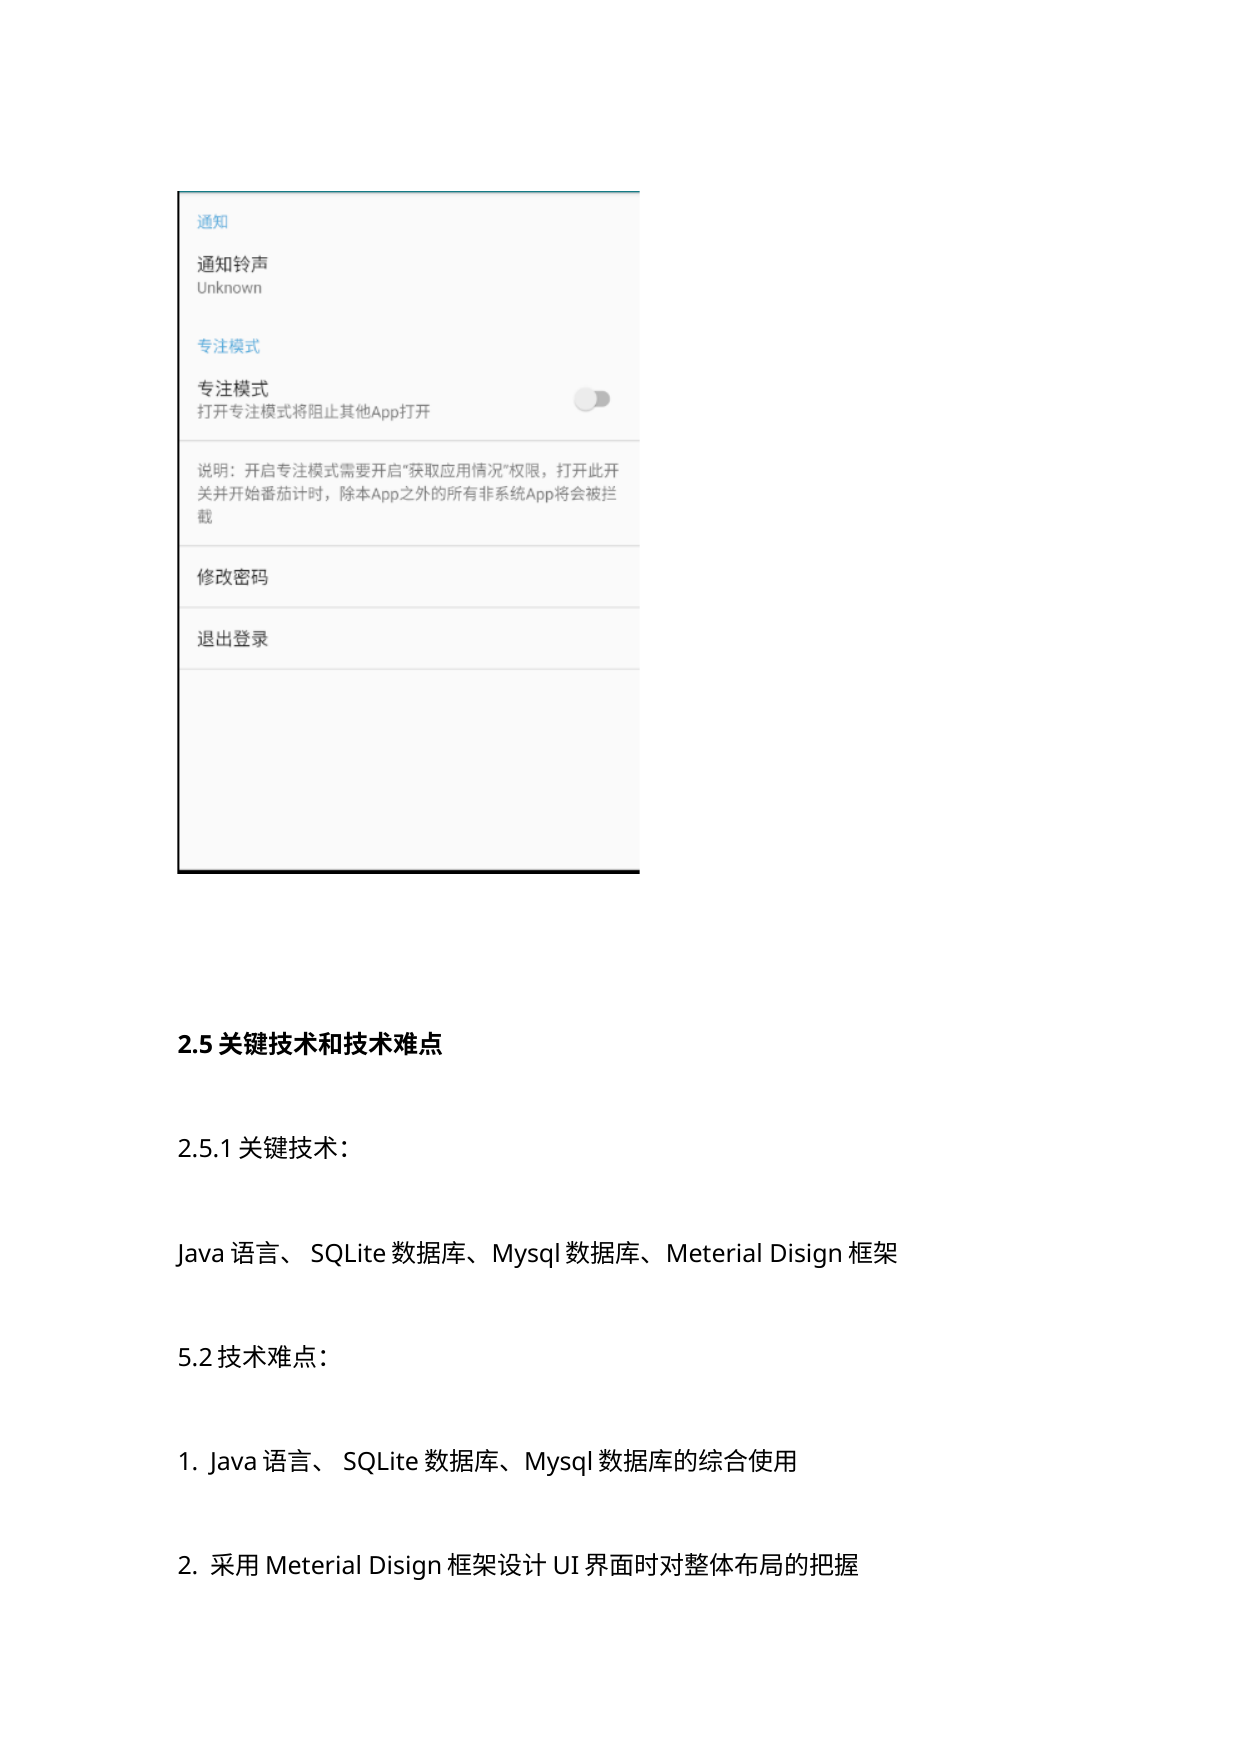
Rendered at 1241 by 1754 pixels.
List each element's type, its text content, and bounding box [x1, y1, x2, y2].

list 采用Meterial Disign框架设计UI界面时对整体布局的把握 [177, 1531, 1122, 1596]
text 2.5关键技术和技术难点 [177, 1011, 1122, 1076]
picture [177, 191, 640, 874]
list Java语言、 SQLite数据库、Mysql数据库的综合使用 [177, 1427, 1122, 1492]
text Java语言、 SQLite数据库、Mysql数据库、Meterial Disign框架 [177, 1219, 1122, 1284]
text 2.5.1关键技术： [177, 1114, 1122, 1179]
text 5.2技术难点： [177, 1323, 1122, 1388]
